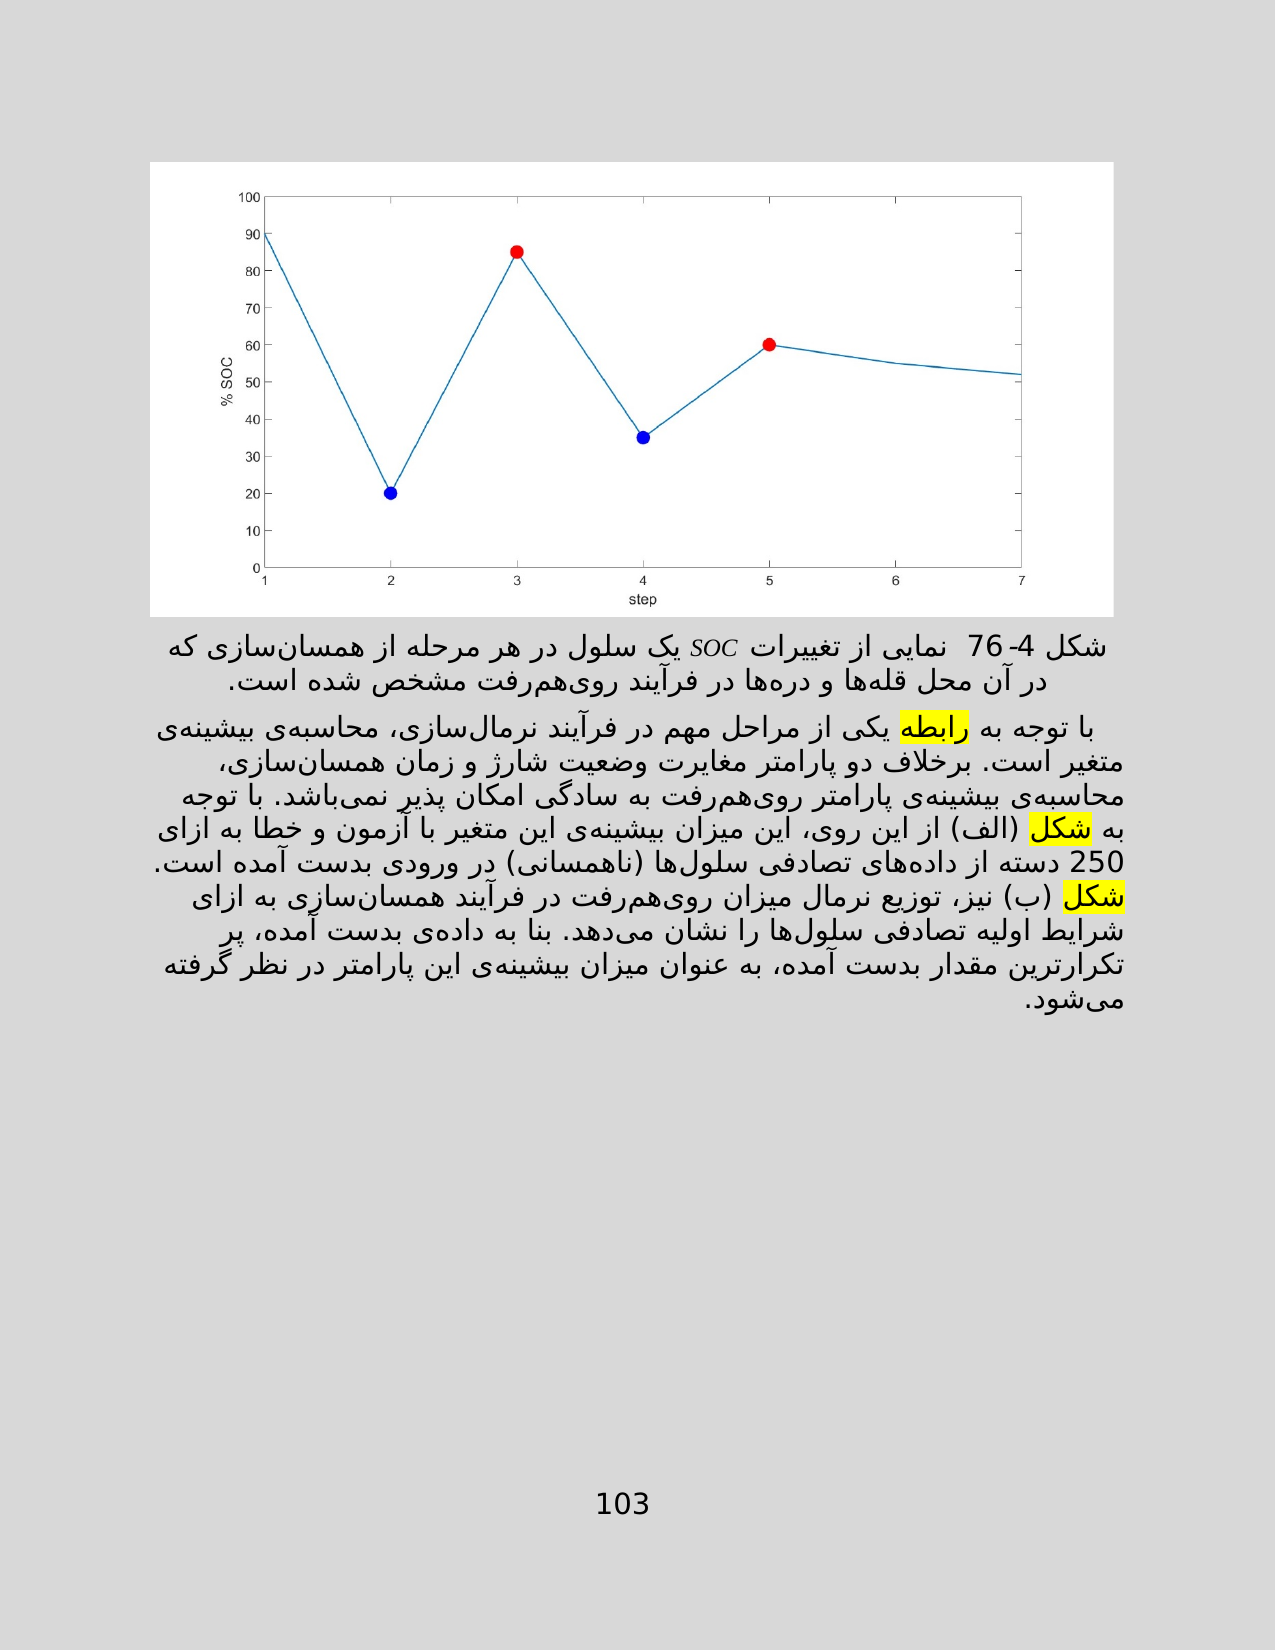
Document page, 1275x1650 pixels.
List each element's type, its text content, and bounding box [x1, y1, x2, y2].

picture [150, 162, 1114, 617]
table_header [150, 150, 1125, 629]
text با توجه به رابطه یکی از مراحل مهم در فرآیند نرمال‌سازی، محاسبه‌ی بیشینه‌ی متغیر است. برخلاف دو پارامتر مغایرت وضعیت شارژ و زمان همسان‌سازی، محاسبه‌ی بیشینه‌ی پارامتر روی‌هم‌رفت به سادگی امکان پذیر نمی‌باشد. با توجه به شکل (الف) از این روی، این میزان بیشینه‌ی این متغیر با آزمون و خطا به ازای 250 دسته از داده‌های تصادفی سلول‌ها (ناهمسانی) در ورودی بدست آمده است. شکل (ب) نیز، توزیع نرمال میزان روی‌هم‌رفت در فرآیند همسان‌سازی به ازای شرایط اولیه تصادفی سلول‌ها را نشان می‌دهد. بنا به داده‌ی بدست آمده، پر تکرارترین مقدار بدست آمده، به عنوان میزان بیشینه‌ی این پارامتر در نظر گرفته می‌شود. [150, 710, 1125, 1016]
